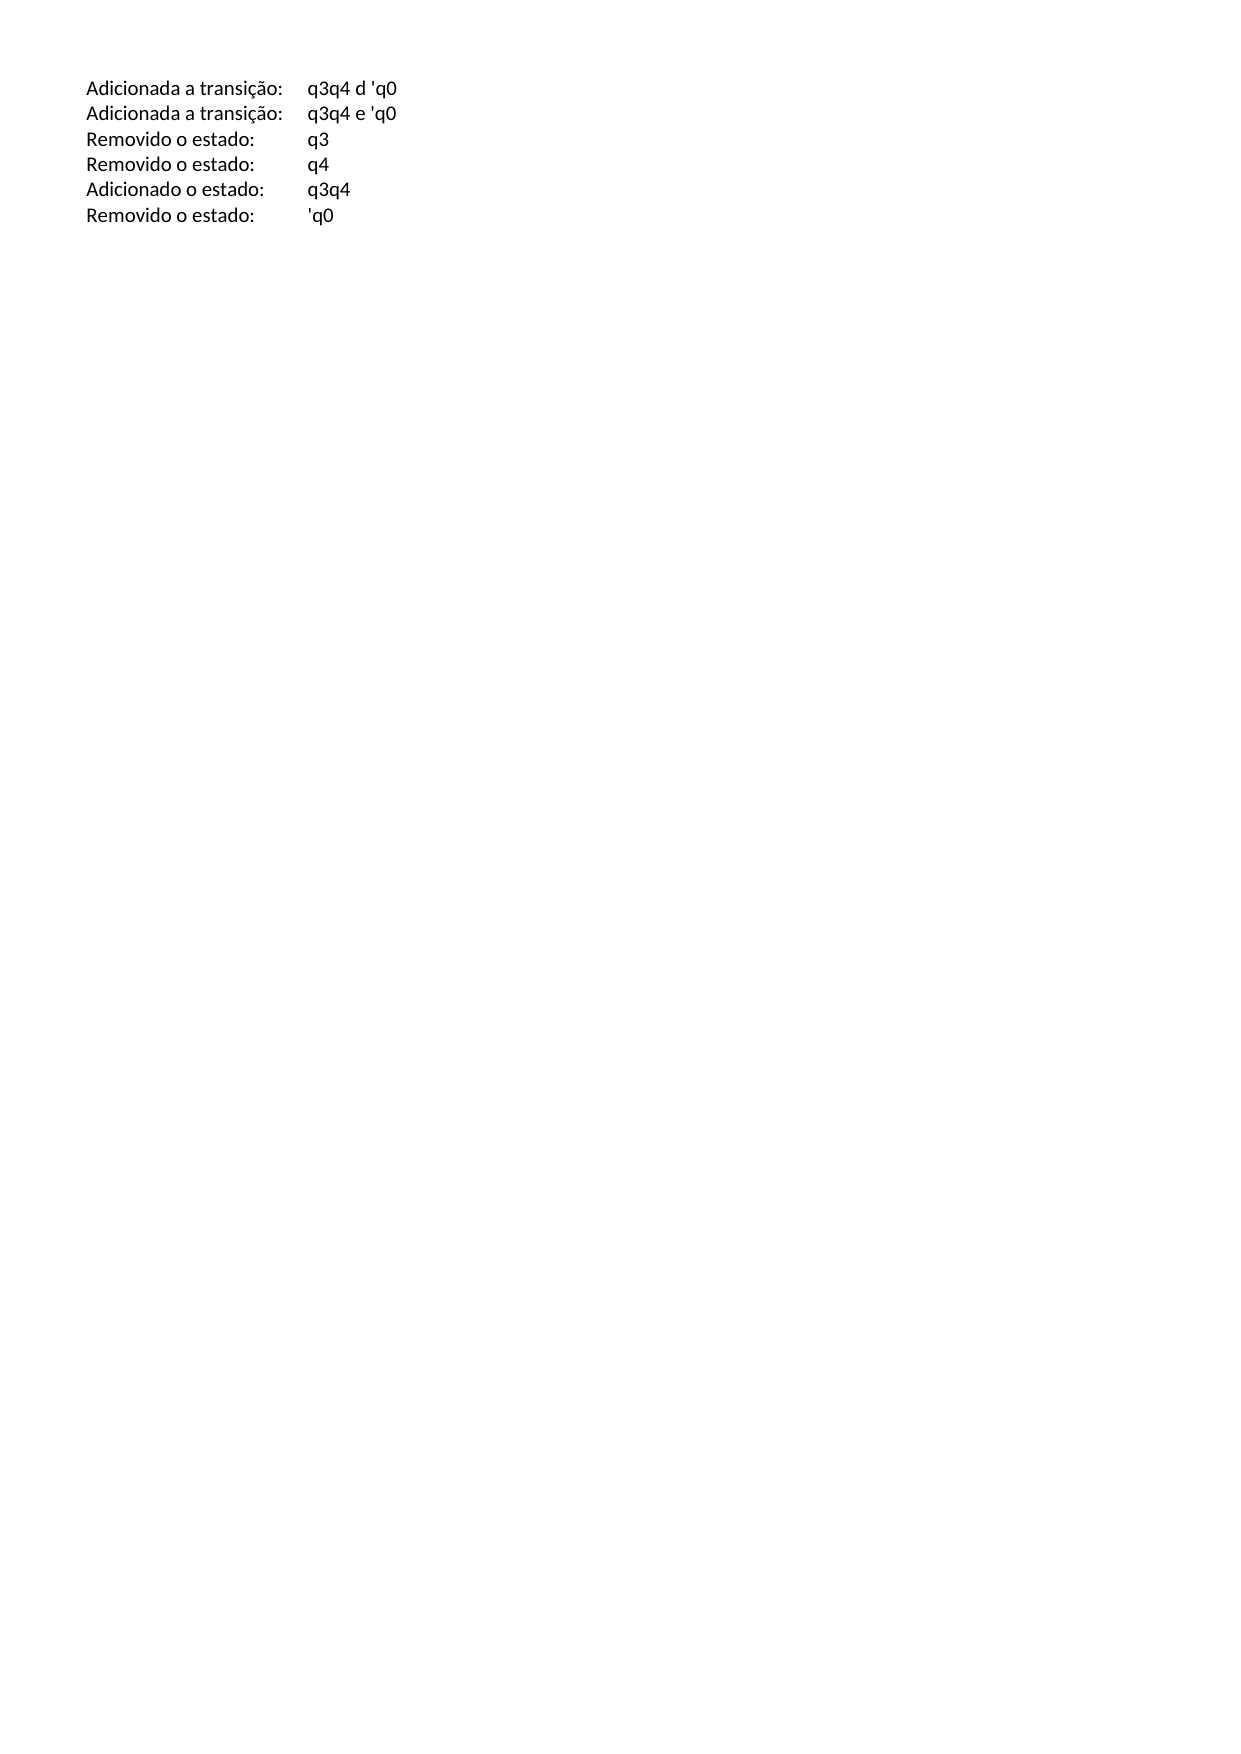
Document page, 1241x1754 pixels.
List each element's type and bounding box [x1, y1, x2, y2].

table_cell [75, 75, 1165, 227]
